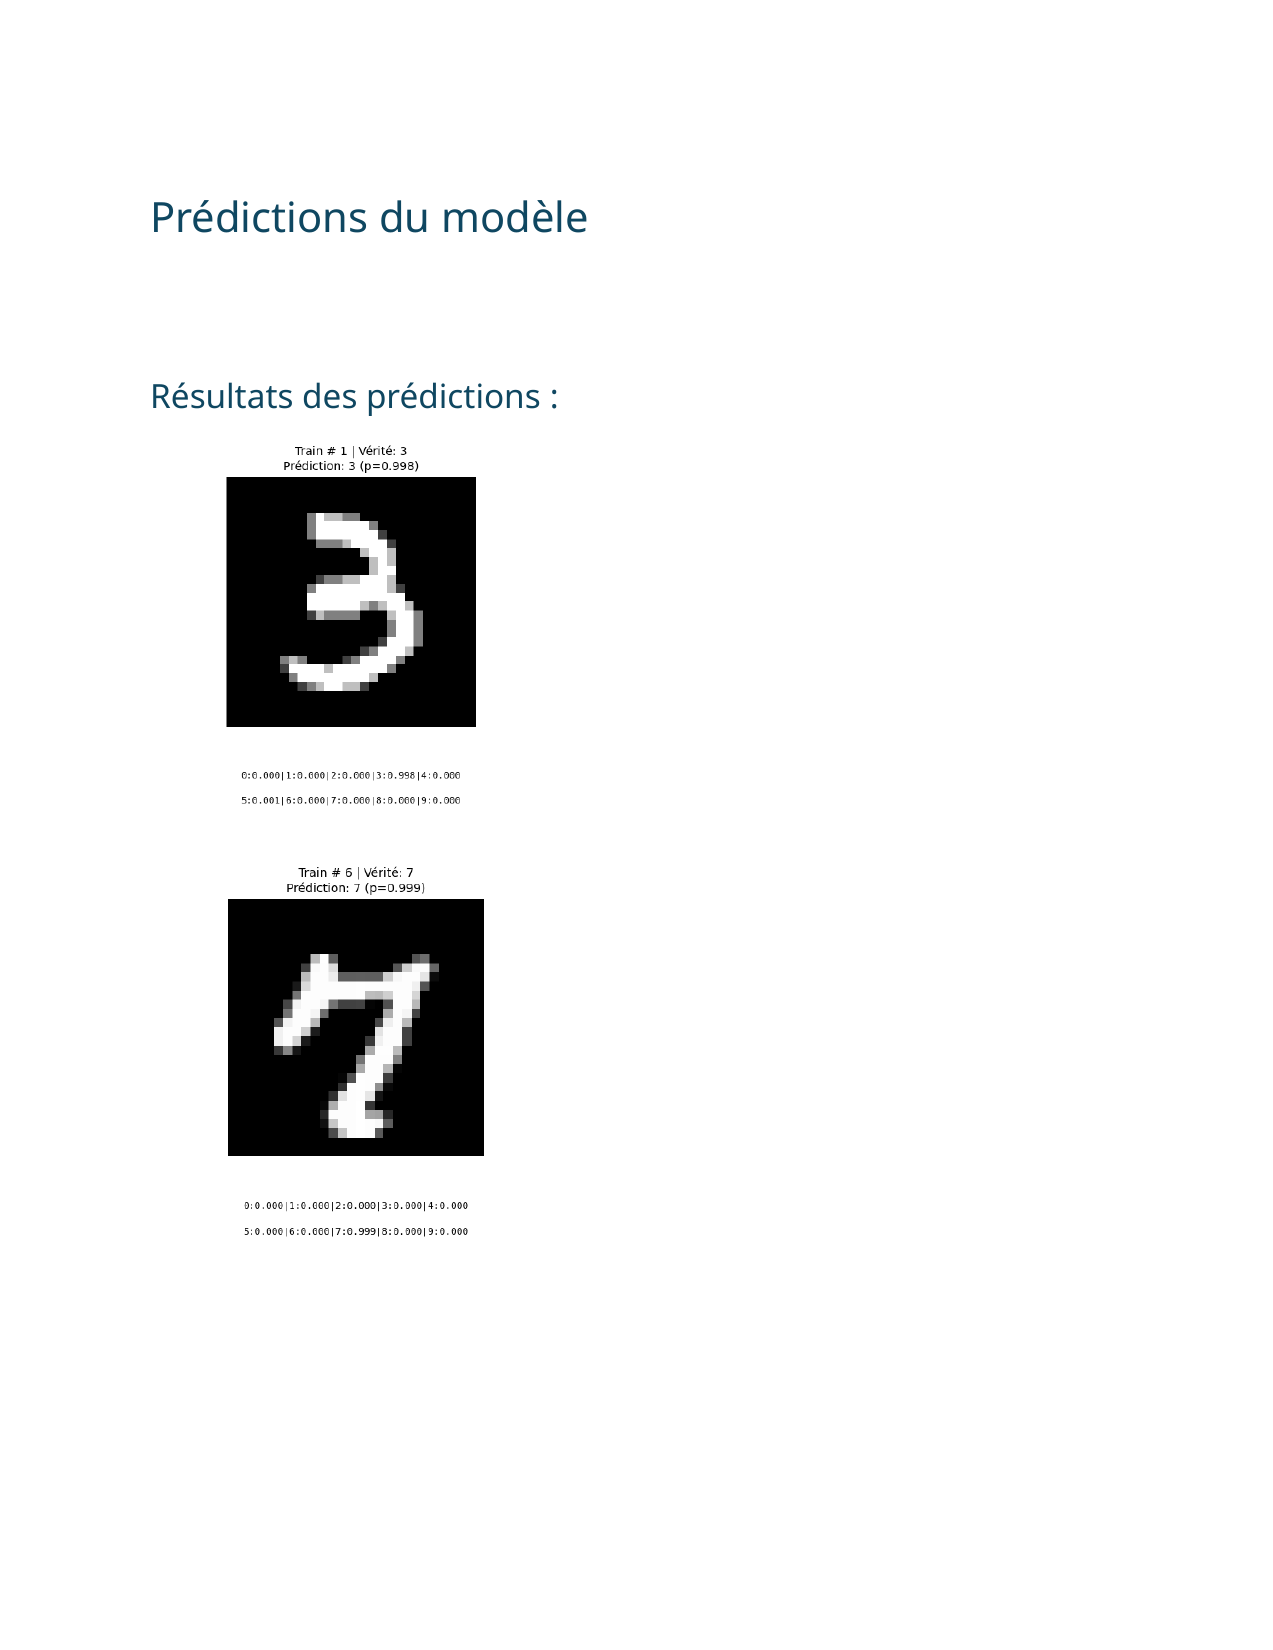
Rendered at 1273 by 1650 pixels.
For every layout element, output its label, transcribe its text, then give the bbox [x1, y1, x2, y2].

picture [150, 433, 550, 834]
subtitle Résultats des prédictions : [150, 373, 1123, 418]
picture [150, 855, 561, 1266]
subtitle Prédictions du modèle [150, 187, 1123, 244]
